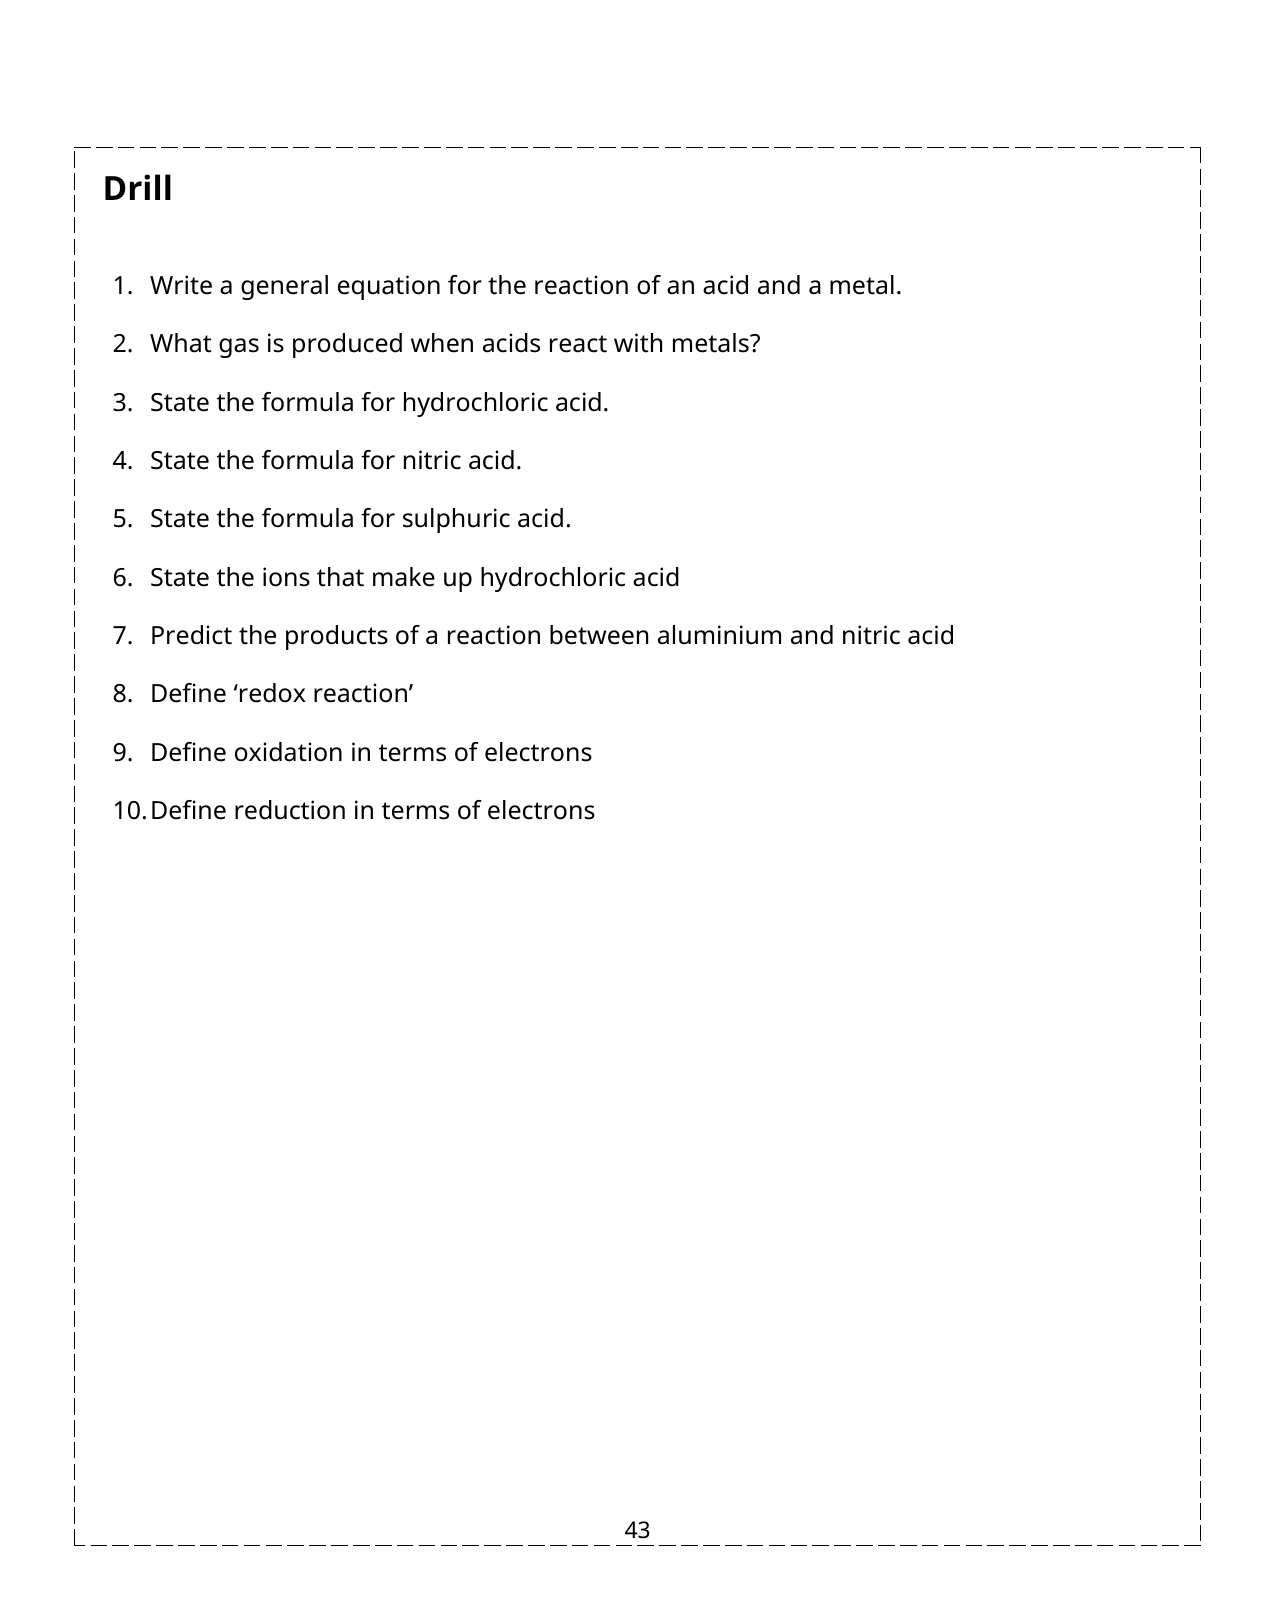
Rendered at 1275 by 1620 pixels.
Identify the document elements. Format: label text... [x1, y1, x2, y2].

list State the formula for hydrochloric acid. [112, 381, 1200, 418]
list State the ions that make up hydrochloric acid [112, 556, 1200, 593]
list Write a general equation for the reaction of an acid and a metal. [112, 264, 1200, 302]
list Define reduction in terms of electrons [112, 789, 1200, 827]
list Define ‘redox reaction’ [112, 673, 1200, 710]
list What gas is produced when acids react with metals? [112, 323, 1200, 360]
list State the formula for nitric acid. [112, 439, 1200, 477]
list Define oxidation in terms of electrons [112, 731, 1200, 768]
list State the formula for sulphuric acid. [112, 498, 1200, 535]
list Predict the products of a reaction between aluminium and nitric acid [112, 614, 1200, 652]
